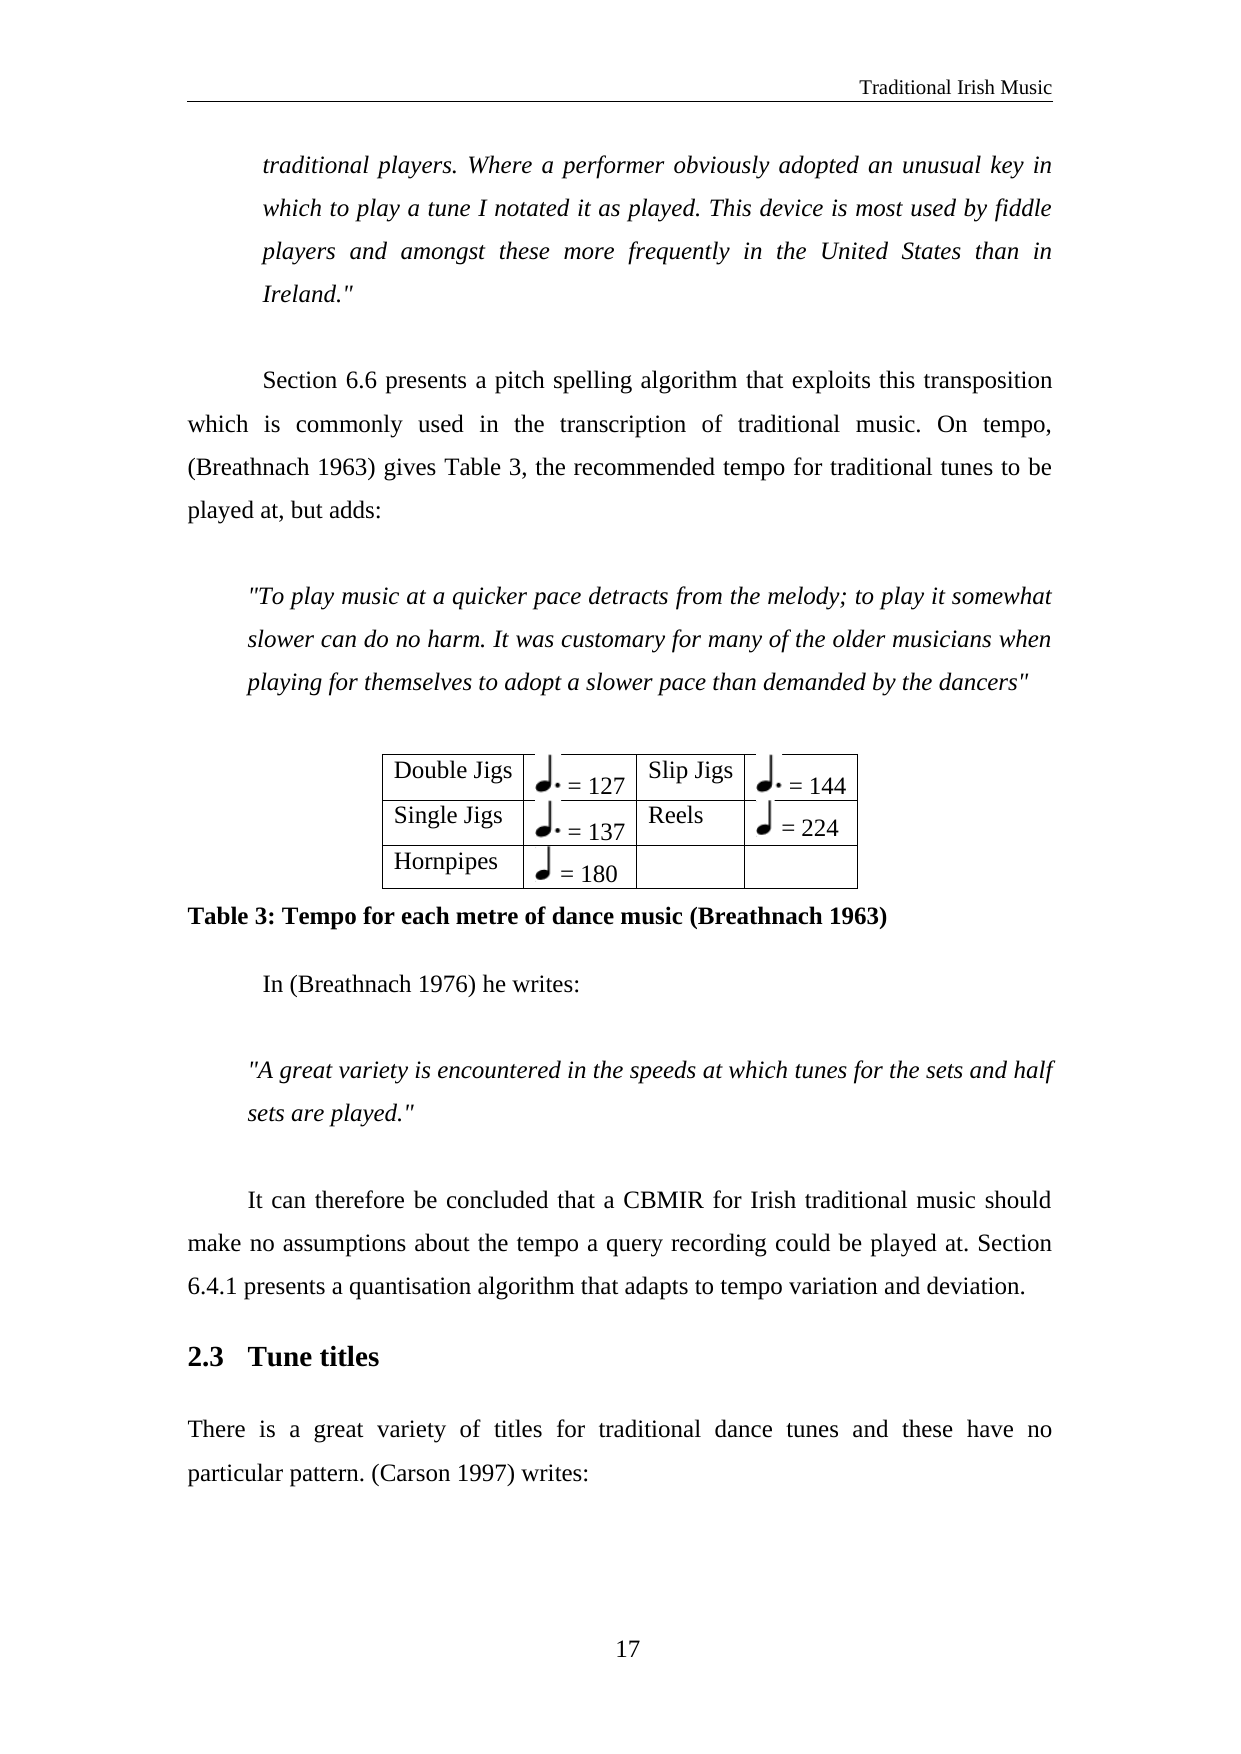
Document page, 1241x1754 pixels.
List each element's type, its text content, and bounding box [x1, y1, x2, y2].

table_cell = 180 [524, 846, 636, 887]
picture [535, 800, 562, 840]
text In (Breathnach 1976) he writes: [187, 969, 1053, 998]
subtitle Tune titles [187, 1339, 1053, 1373]
text "A great variety is encountered in the speeds at which tunes for the sets and half sets are played." [247, 1055, 1053, 1127]
table_cell = 224 [745, 801, 857, 845]
text "To play music at a quicker pace detracts from the melody; to play it somewhat slower can do no harm. It was customary for many of the older musicians when playing for themselves to adopt a slower pace than demanded by the dancers" [247, 581, 1053, 696]
table_cell Hornpipes [383, 846, 523, 887]
text It can therefore be concluded that a CBMIR for Irish traditional music should make no assumptions about the tempo a query recording could be played at. Section 6.4.1 presents a quantisation algorithm that adapts to tempo variation and deviation. [187, 1185, 1053, 1300]
picture [535, 754, 562, 795]
table_header = 144 [745, 755, 857, 799]
table_header Slip Jigs [637, 755, 744, 799]
picture [535, 846, 554, 882]
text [262, 150, 1053, 308]
picture [756, 754, 783, 795]
table_cell [637, 846, 744, 887]
table_cell Reels [637, 801, 744, 845]
table_cell [745, 846, 857, 887]
table_cell = 137 [524, 801, 636, 845]
table_cell Single Jigs [383, 801, 523, 845]
text There is a great variety of titles for traditional dance tunes and these have no particular pattern. writes: [187, 1414, 1053, 1486]
picture [756, 800, 775, 837]
table_header = 127 [524, 755, 636, 799]
text Section 6.6 presents a pitch spelling algorithm that exploits this transposition which is commonly used in the transcription of traditional music. On tempo, (Breathnach 1963) gives Table 3, the recommended tempo for traditional tunes to be played at, but adds: [187, 366, 1053, 524]
table_header Double Jigs [383, 755, 523, 799]
